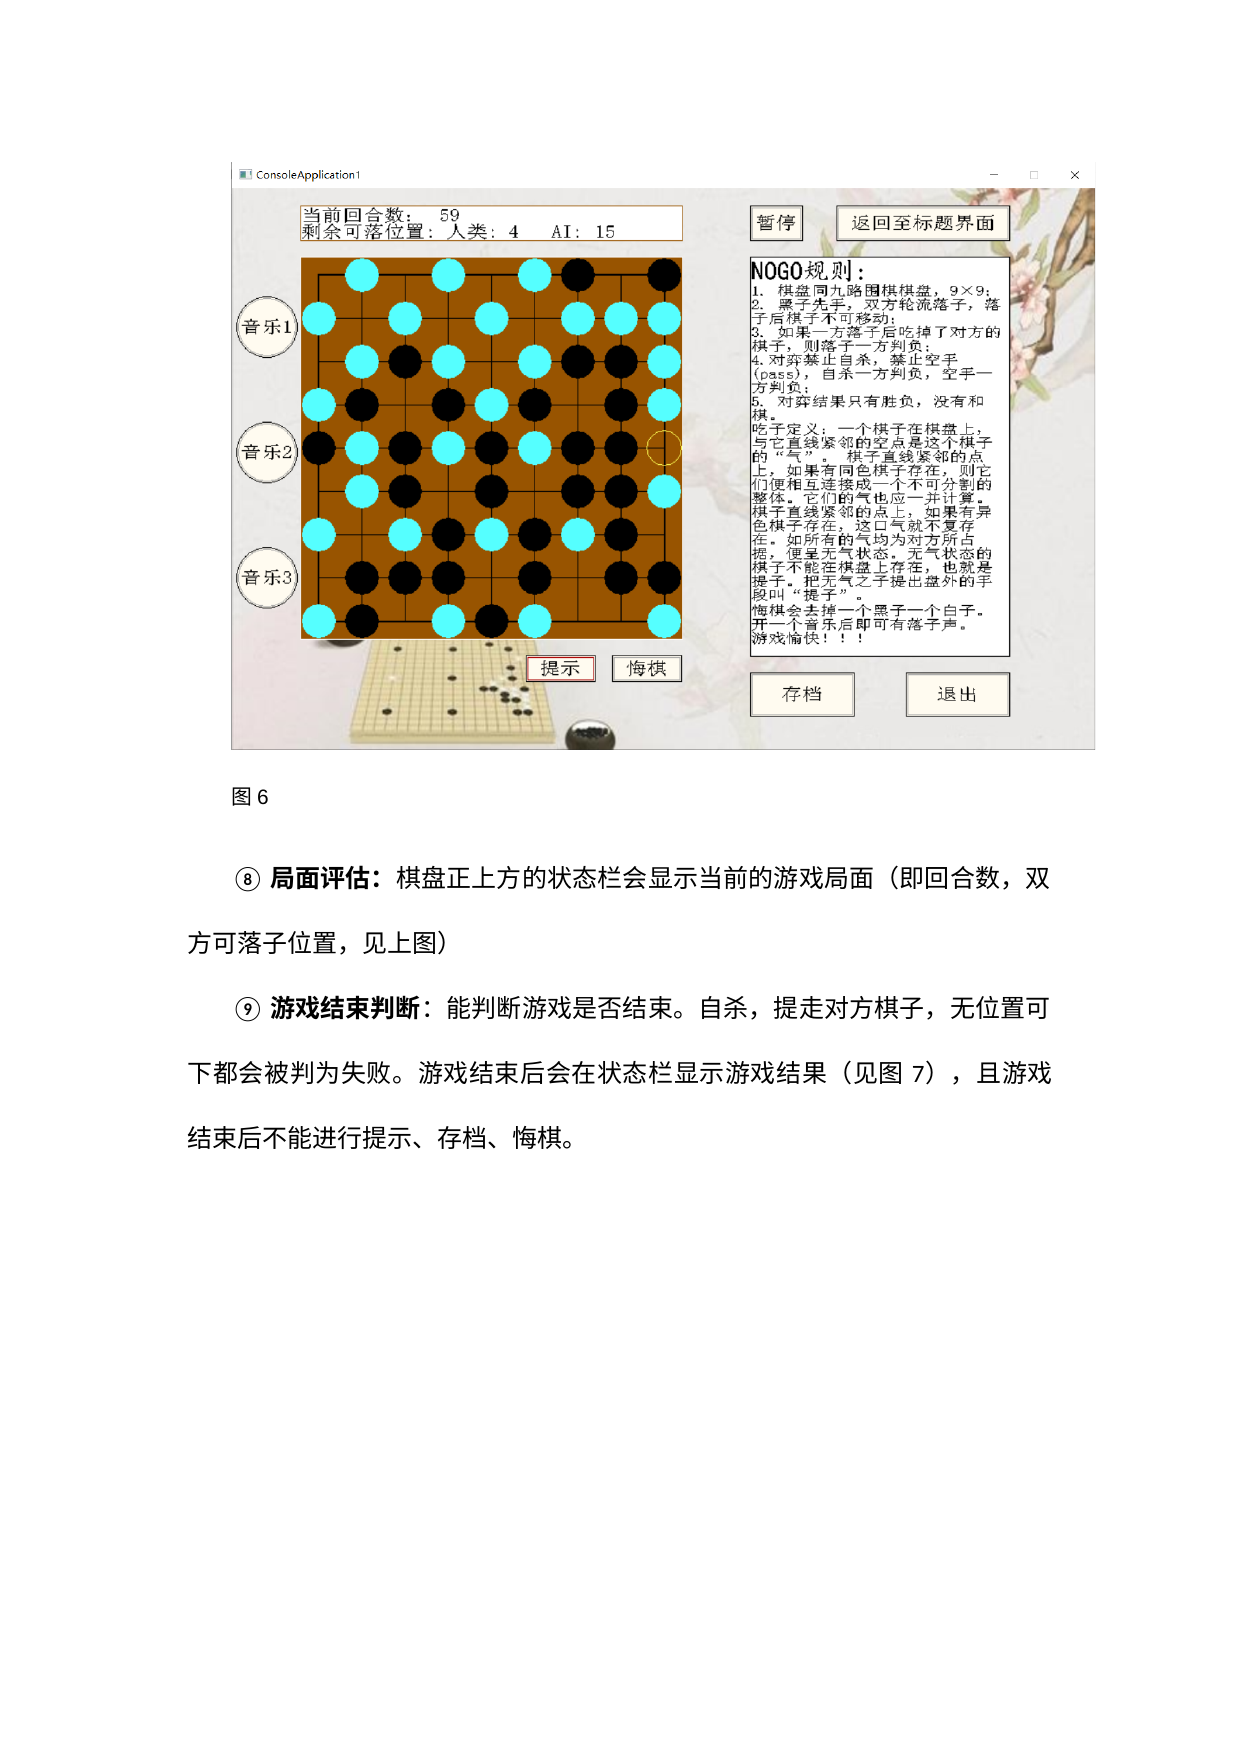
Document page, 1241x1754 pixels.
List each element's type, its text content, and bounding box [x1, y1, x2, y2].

picture [231, 162, 1096, 750]
text 图 6 [187, 779, 1053, 812]
text ⑧局面评估：棋盘正上方的状态栏会显示当前的游戏局面（即回合数，双方可落子位置，见上图） [187, 844, 1053, 974]
text ⑨游戏结束判断：能判断游戏是否结束。自杀，提走对方棋子，无位置可下都会被判为失败。游戏结束后会在状态栏显示游戏结果（见图7），且游戏结束后不能进行提示、存档、悔棋。 [187, 974, 1053, 1169]
